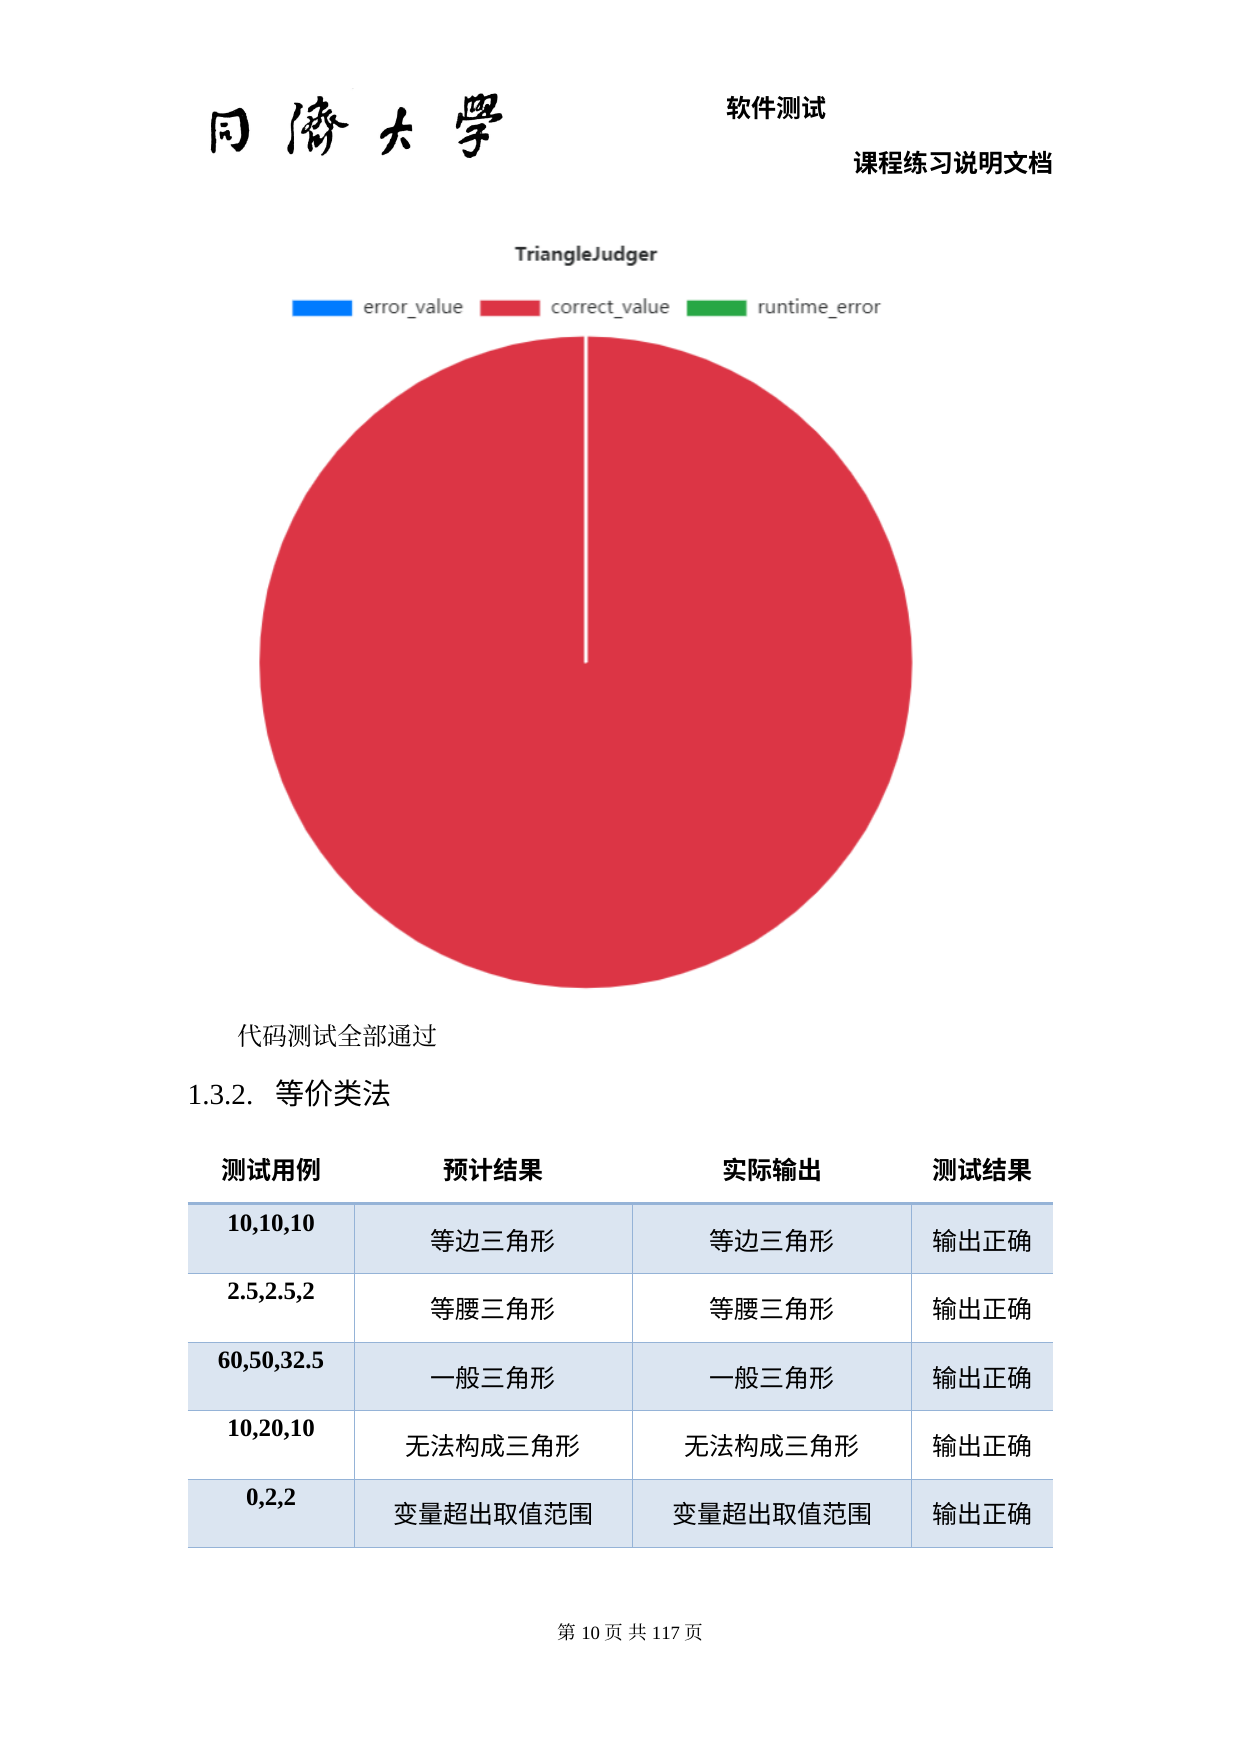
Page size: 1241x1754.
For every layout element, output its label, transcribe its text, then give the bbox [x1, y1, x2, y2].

table_cell 2.5,2.5,2 [188, 1274, 354, 1342]
table_header 测试用例 [188, 1134, 354, 1202]
table_cell 无法构成三角形 [355, 1411, 632, 1478]
table_cell 0,2,2 [188, 1480, 354, 1547]
table_cell 输出正确 [912, 1205, 1053, 1273]
table_cell 等边三角形 [355, 1205, 632, 1273]
table_header 测试结果 [911, 1134, 1053, 1202]
picture [188, 86, 520, 165]
table_cell 等边三角形 [633, 1205, 911, 1273]
table_cell 变量超出取值范围 [355, 1480, 632, 1547]
table_cell 等腰三角形 [355, 1274, 632, 1342]
table_cell 输出正确 [912, 1343, 1053, 1410]
table_header 预计结果 [354, 1134, 632, 1202]
subtitle 等价类法 [187, 1071, 1053, 1113]
table_header 实际输出 [633, 1134, 911, 1202]
picture [237, 202, 954, 1003]
table_cell 60,50,32.5 [188, 1343, 354, 1410]
table_cell 输出正确 [912, 1480, 1053, 1547]
table_cell 输出正确 [912, 1274, 1053, 1342]
table_cell 变量超出取值范围 [633, 1480, 911, 1547]
text 代码测试全部通过 [187, 1017, 1053, 1053]
table_cell 一般三角形 [633, 1343, 911, 1410]
table_cell 10,10,10 [188, 1205, 354, 1273]
table_cell 等腰三角形 [633, 1274, 911, 1342]
table_cell 一般三角形 [355, 1343, 632, 1410]
table_cell 输出正确 [912, 1411, 1053, 1478]
table_cell 10,20,10 [188, 1411, 354, 1478]
table_cell 无法构成三角形 [633, 1411, 911, 1478]
